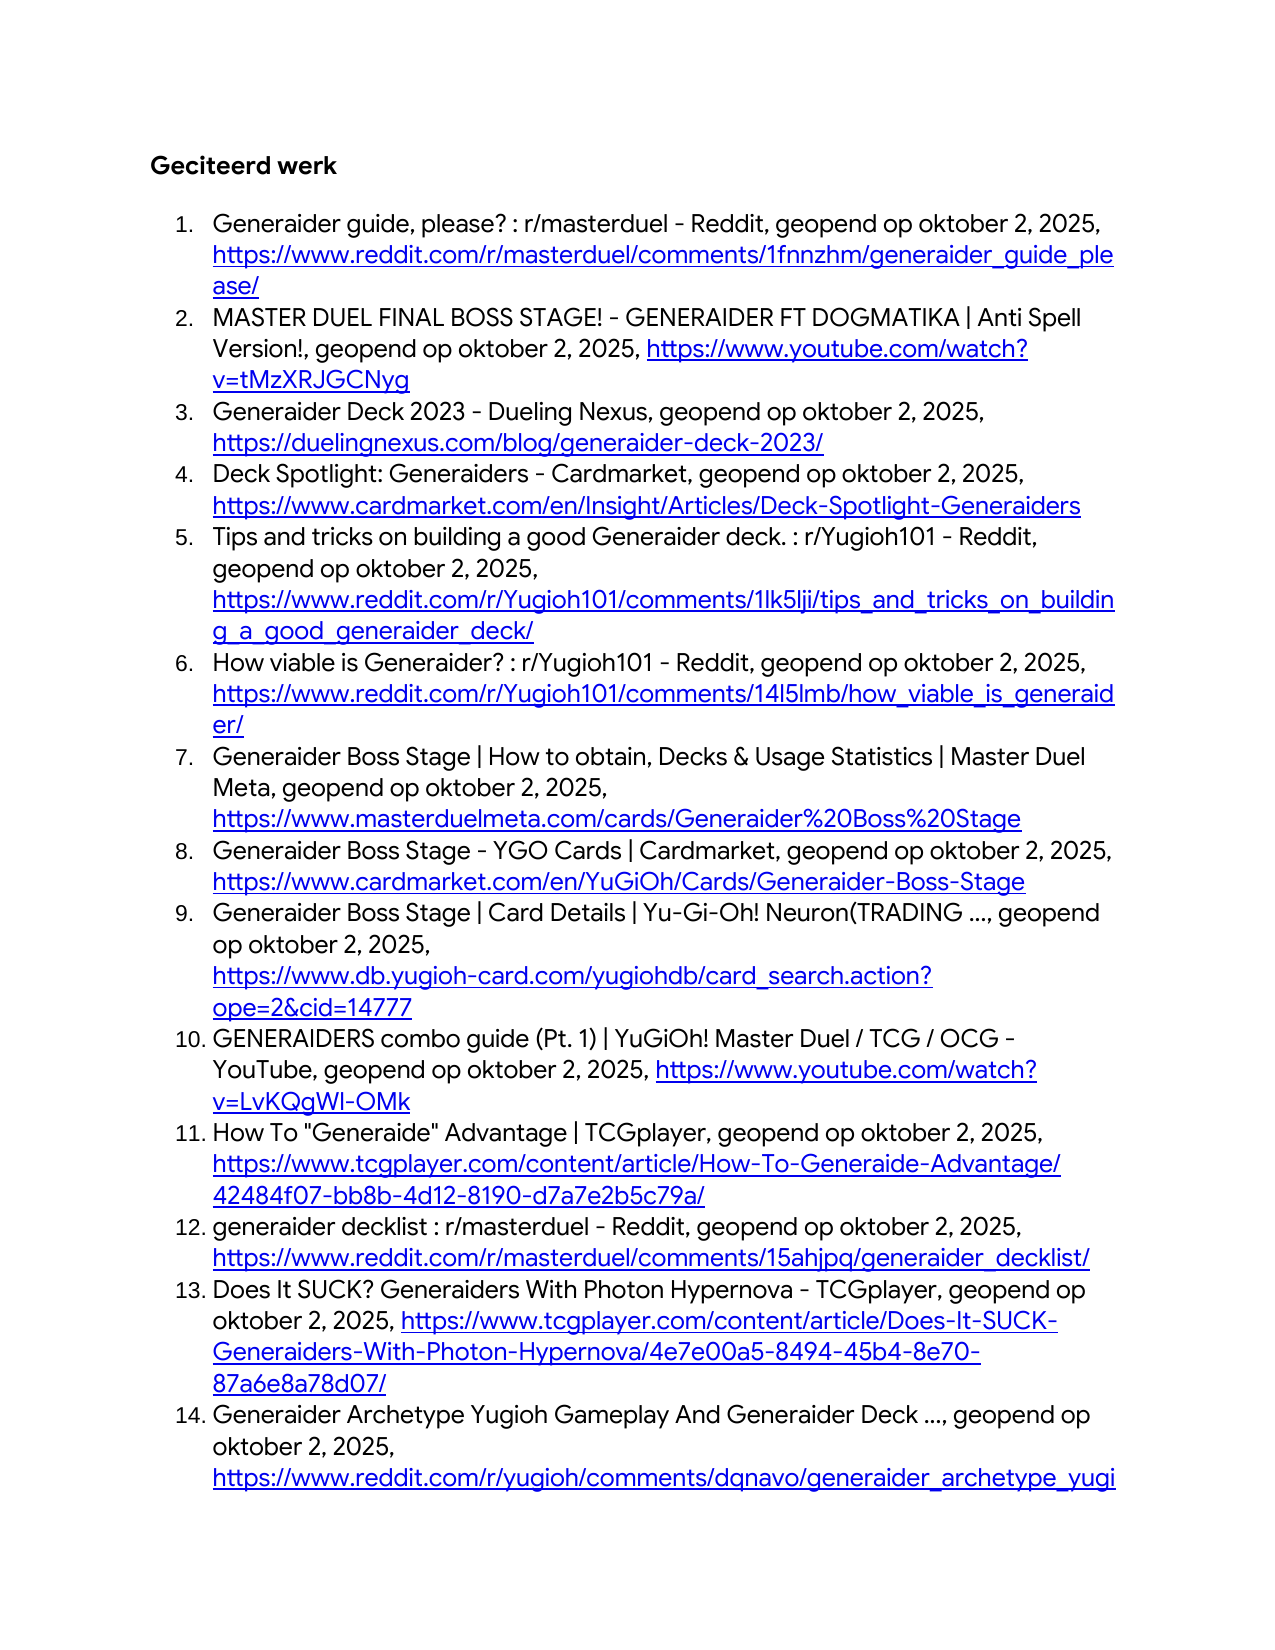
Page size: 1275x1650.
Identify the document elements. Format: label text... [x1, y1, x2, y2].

list Generaider Boss Stage - YGO Cards | Cardmarket, geopend op oktober 2, 2025, https://www.cardmarket.com/en/YuGiOh/Cards/Generaider-Boss-Stage [175, 835, 1125, 898]
list generaider decklist : r/masterduel - Reddit, geopend op oktober 2, 2025, https://www.reddit.com/r/masterduel/comments/15ahjpq/generaider_decklist/ [175, 1211, 1125, 1274]
list Generaider Boss Stage | Card Details | Yu-Gi-Oh! Neuron(TRADING ..., geopend op oktober 2, 2025, https://www.db.yugioh-card.com/yugiohdb/card_search.action?ope=2&cid=14777 [175, 898, 1125, 1023]
list How viable is Generaider? : r/Yugioh101 - Reddit, geopend op oktober 2, 2025, https://www.reddit.com/r/Yugioh101/comments/14l5lmb/how_viable_is_generaider/ [175, 647, 1125, 741]
list Generaider Boss Stage | How to obtain, Decks & Usage Statistics | Master Duel Meta, geopend op oktober 2, 2025, https://www.masterduelmeta.com/cards/Generaider%20Boss%20Stage [175, 741, 1125, 835]
list Tips and tricks on building a good Generaider deck. : r/Yugioh101 - Reddit, geopend op oktober 2, 2025, https://www.reddit.com/r/Yugioh101/comments/1lk5lji/tips_and_tricks_on_building_a_good_generaider_deck/ [175, 521, 1125, 647]
list GENERAIDERS combo guide (Pt. 1) | YuGiOh! Master Duel / TCG / OCG - YouTube, geopend op oktober 2, 2025, https://www.youtube.com/watch?v=LvKQgWl-OMk [175, 1023, 1125, 1117]
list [175, 1399, 1125, 1493]
list How To "Generaide" Advantage | TCGplayer, geopend op oktober 2, 2025, https://www.tcgplayer.com/content/article/How-To-Generaide-Advantage/42484f07-bb8b-4d12-8190-d7a7e2b5c79a/ [175, 1117, 1125, 1211]
list Does It SUCK? Generaiders With Photon Hypernova - TCGplayer, geopend op oktober 2, 2025, https://www.tcgplayer.com/content/article/Does-It-SUCK-Generaiders-With-Photon-Hypernova/4e7e00a5-8494-45b4-8e70-87a6e8a78d07/ [175, 1274, 1125, 1399]
list Deck Spotlight: Generaiders - Cardmarket, geopend op oktober 2, 2025, https://www.cardmarket.com/en/Insight/Articles/Deck-Spotlight-Generaiders [175, 459, 1125, 521]
subtitle Geciteerd werk [150, 150, 1125, 181]
list Generaider guide, please? : r/masterduel - Reddit, geopend op oktober 2, 2025, https://www.reddit.com/r/masterduel/comments/1fnnzhm/generaider_guide_please/ [175, 208, 1125, 302]
list MASTER DUEL FINAL BOSS STAGE! - GENERAIDER FT DOGMATIKA | Anti Spell Version!, geopend op oktober 2, 2025, https://www.youtube.com/watch?v=tMzXRJGCNyg [175, 302, 1125, 396]
list Generaider Deck 2023 - Dueling Nexus, geopend op oktober 2, 2025, https://duelingnexus.com/blog/generaider-deck-2023/ [175, 396, 1125, 459]
